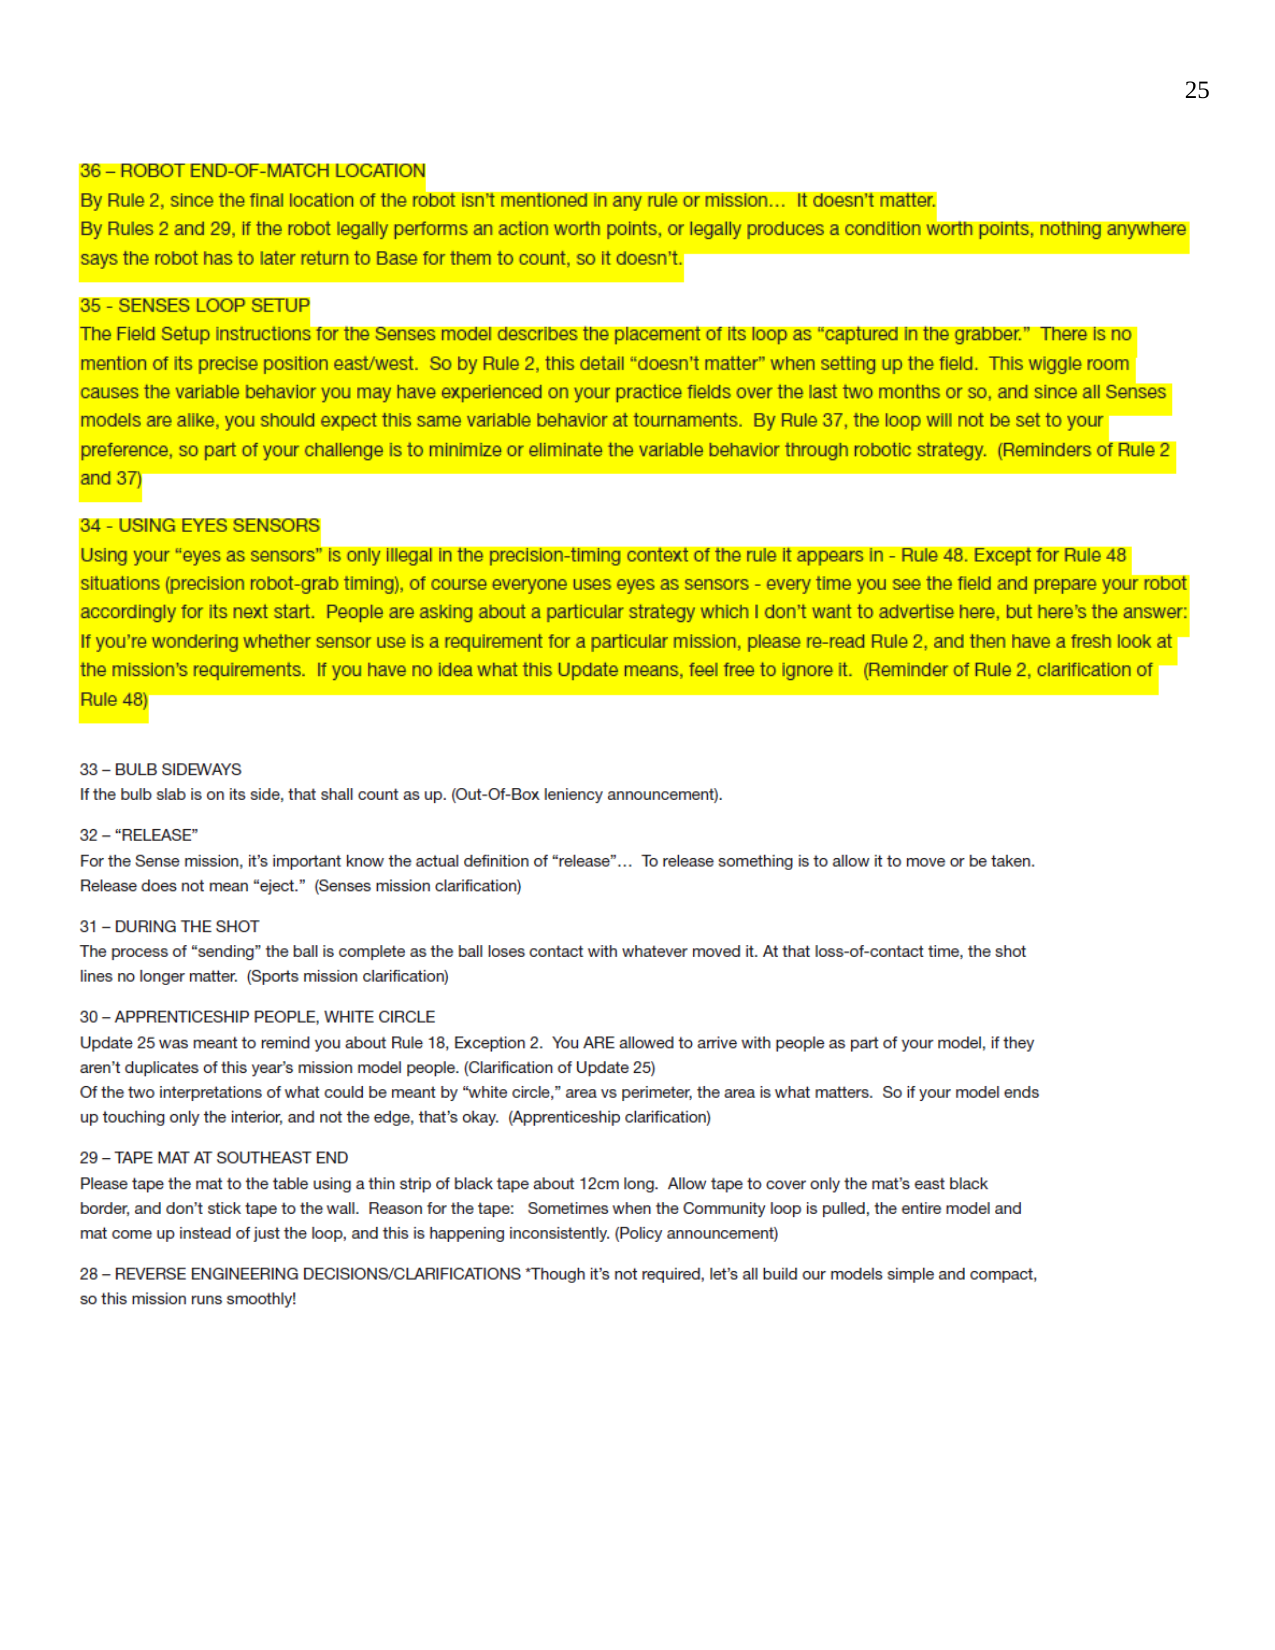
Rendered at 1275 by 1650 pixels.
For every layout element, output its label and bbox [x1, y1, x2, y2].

picture [75, 158, 1210, 733]
picture [75, 758, 1050, 1314]
